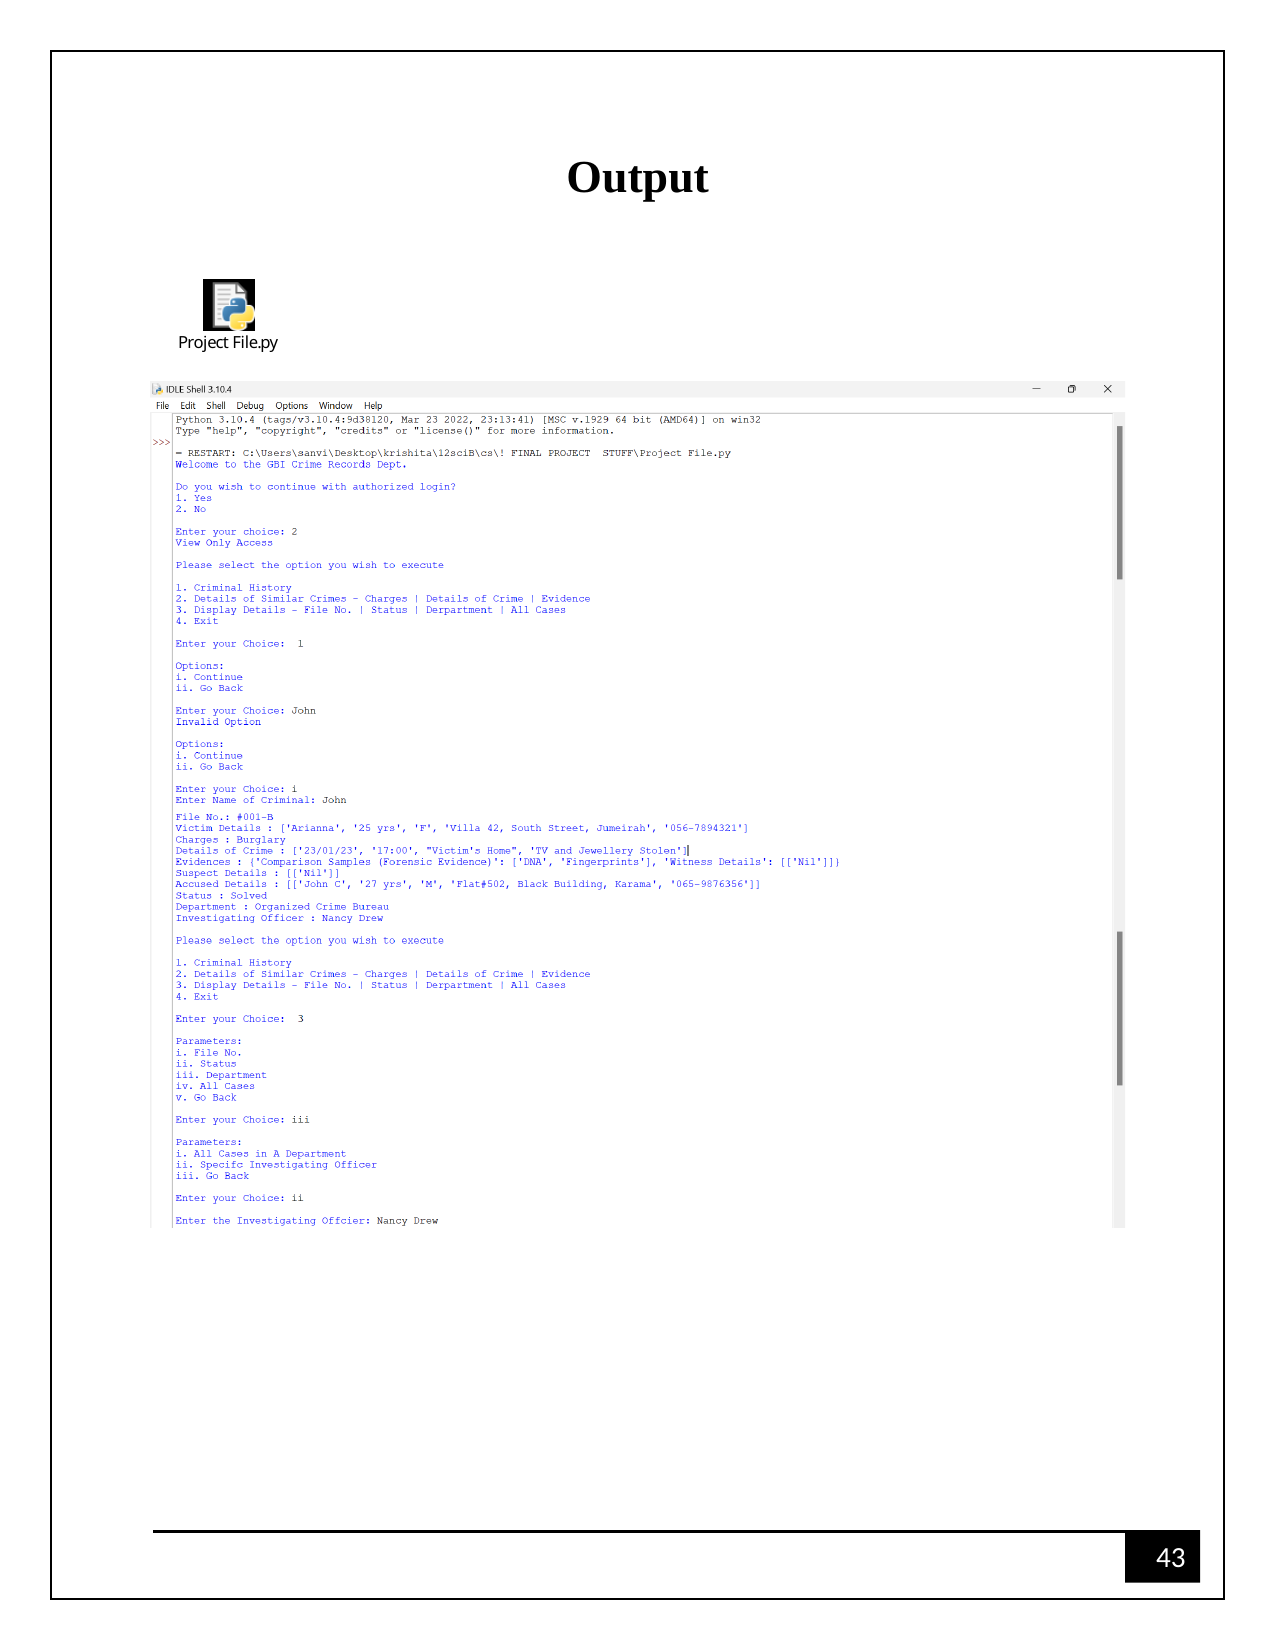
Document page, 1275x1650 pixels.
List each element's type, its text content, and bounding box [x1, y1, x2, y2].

text Output [150, 150, 1125, 203]
picture [150, 381, 1125, 1228]
